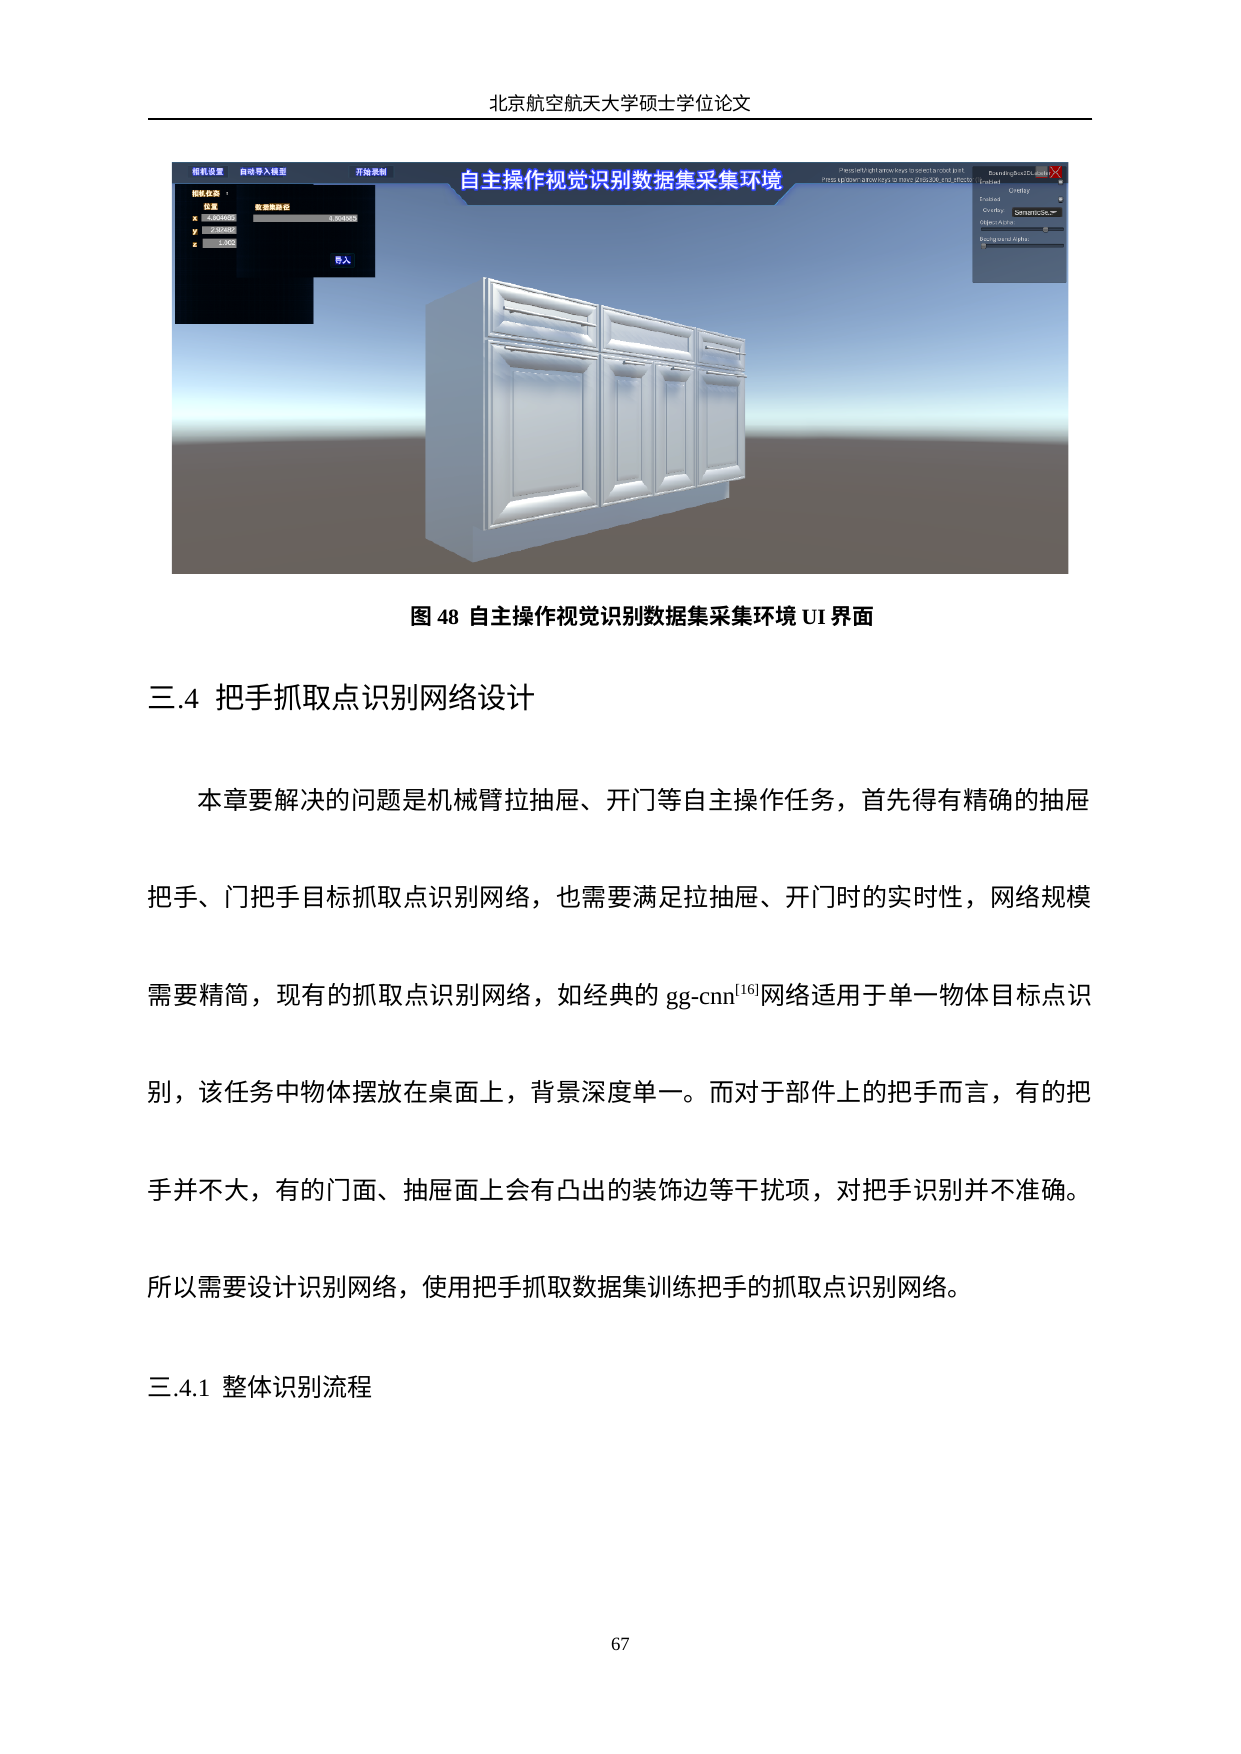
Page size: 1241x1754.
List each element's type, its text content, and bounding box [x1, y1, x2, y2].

subtitle 整体识别流程 [148, 1353, 1092, 1418]
text 本章要解决的问题是机械臂拉抽屉、开门等自主操作任务，首先得有精确的抽屉把手、门把手目标抓取点识别网络，也需要满足拉抽屉、开门时的实时性，网络规模需要精简，现有的抓取点识别网络，如经典的gg-cnn[16]网络适用于单一物体目标点识别，该任务中物体摆放在桌面上，背景深度单一。而对于部件上的把手而言，有的把手并不大，有的门面、抽屉面上会有凸出的装饰边等干扰项，对把手识别并不准确。所以需要设计识别网络，使用把手抓取数据集训练把手的抓取点识别网络。 [148, 766, 1092, 1318]
picture [171, 162, 1069, 574]
subtitle 把手抓取点识别网络设计 [148, 663, 1092, 728]
